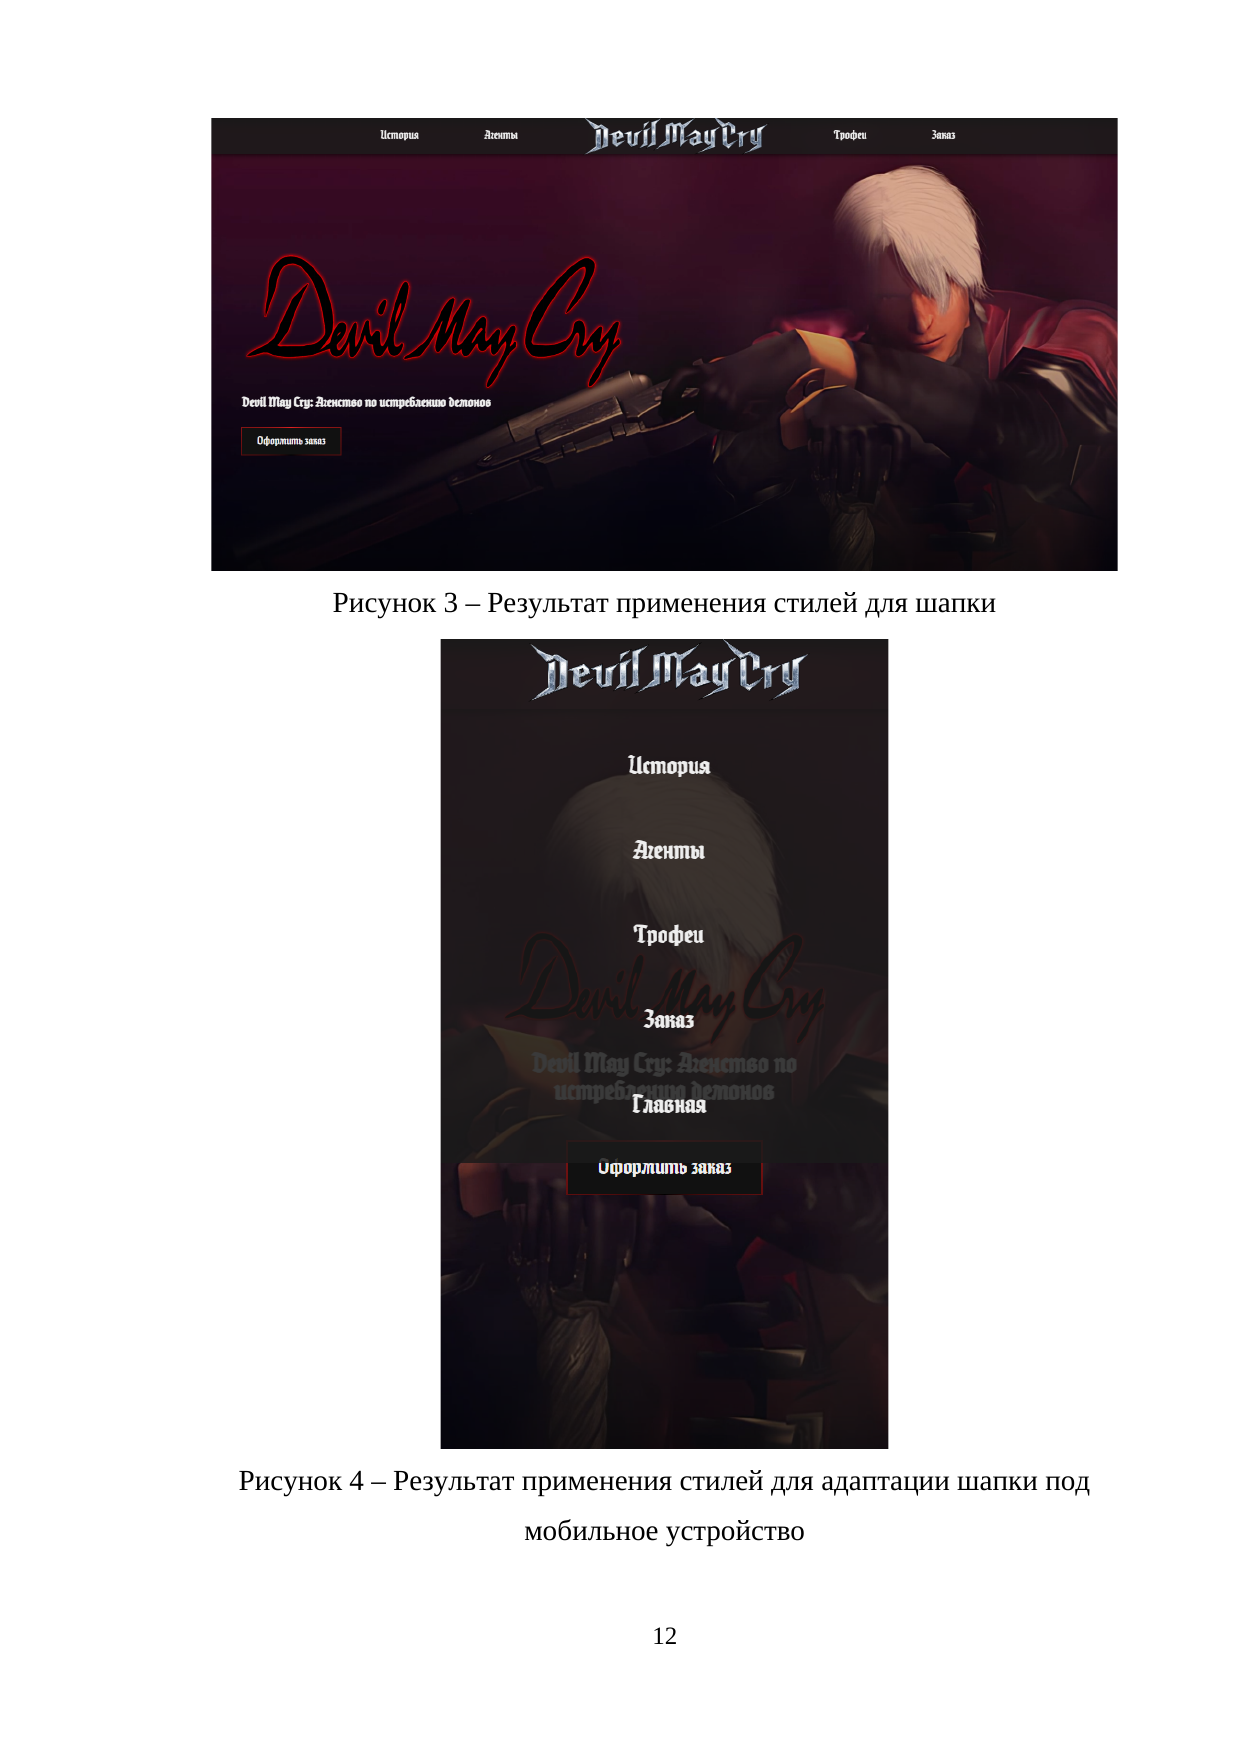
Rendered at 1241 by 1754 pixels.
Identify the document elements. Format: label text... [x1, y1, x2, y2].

text Рисунок 4 – Результат применения стилей для адаптации шапки под мобильное устройство [177, 1463, 1152, 1546]
text Рисунок 3 – Результат применения стилей для шапки [177, 585, 1152, 619]
picture [211, 118, 1118, 571]
picture [440, 639, 889, 1449]
